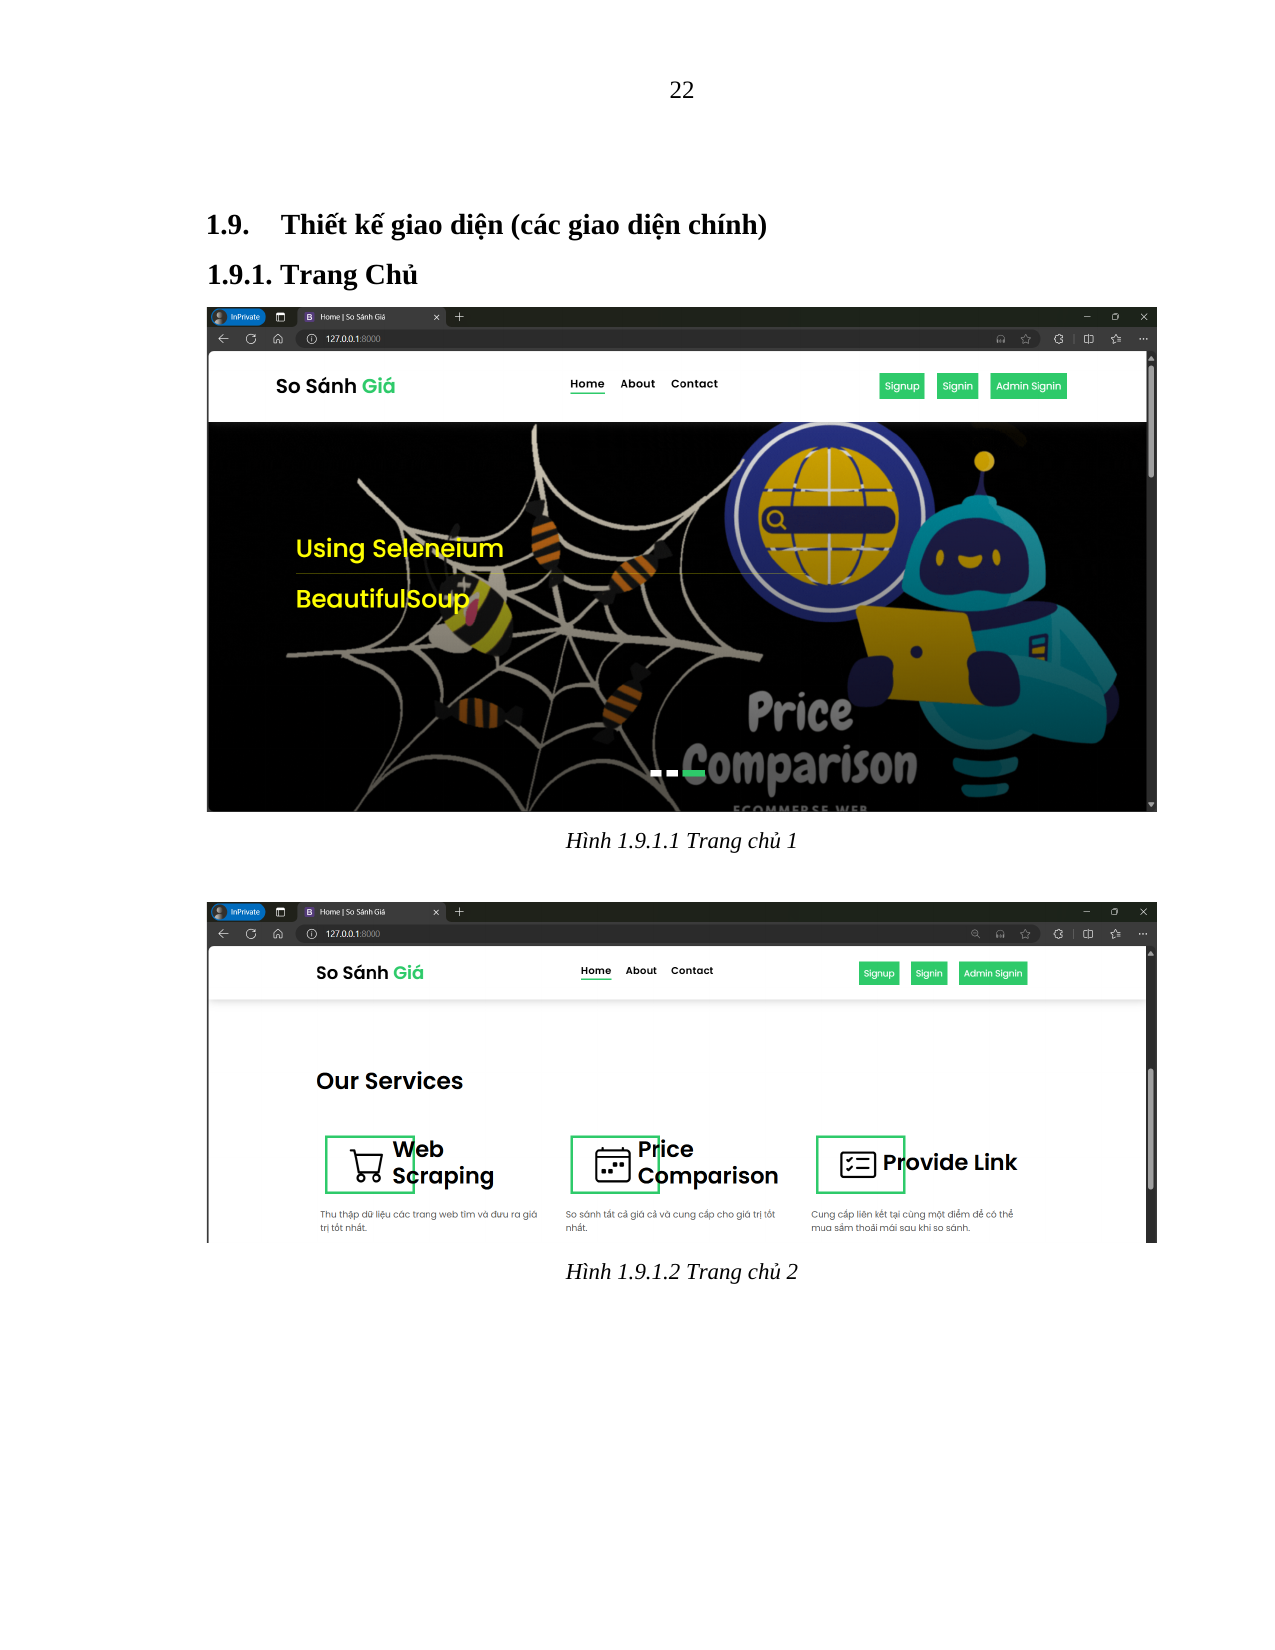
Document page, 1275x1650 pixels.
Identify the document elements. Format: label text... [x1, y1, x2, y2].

list Thiết kế giao diện (các giao diện chính) [206, 207, 1126, 240]
picture [206, 307, 1157, 812]
text 1.9.1. Trang Chủ [207, 257, 1126, 291]
picture [206, 902, 1157, 1243]
text Hình 1.9.1.2 Trang chủ 2 [207, 1258, 1157, 1284]
text Hình 1.9.1.1 Trang chủ 1 [207, 827, 1157, 853]
